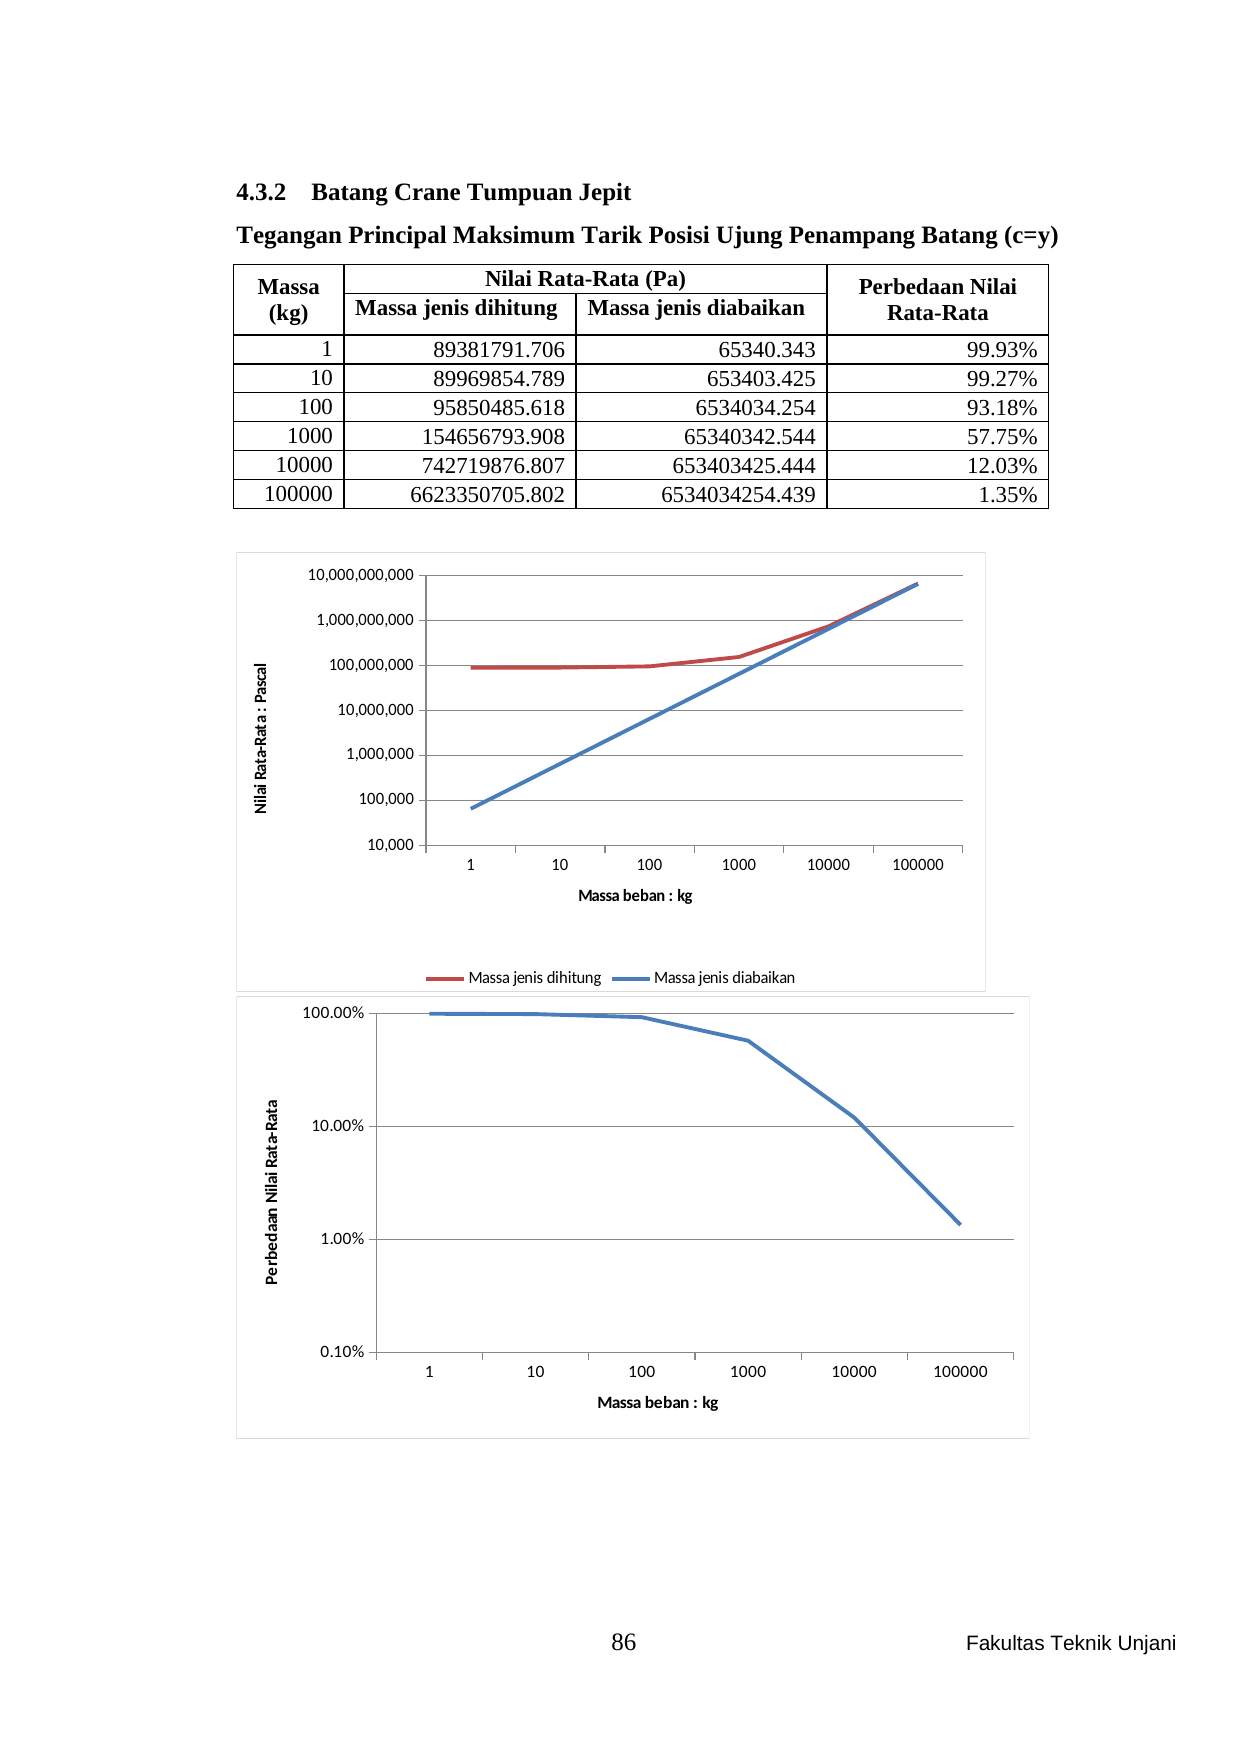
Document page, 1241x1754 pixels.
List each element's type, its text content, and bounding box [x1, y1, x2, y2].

table_cell 89381791.706 [345, 336, 575, 363]
table_cell 1000 [234, 422, 343, 450]
table_cell 65340.343 [577, 336, 826, 363]
table_header Perbedaan Nilai Rata-Rata [828, 265, 1048, 334]
table_cell 1 [234, 336, 343, 363]
table_cell Massa jenis dihitung [345, 294, 575, 334]
table_cell 65340342.544 [577, 422, 826, 450]
table_cell 100 [234, 393, 343, 421]
table_header Nilai Rata-Rata (Pa) [345, 265, 826, 292]
table_cell 1.35% [828, 480, 1048, 508]
table_cell 6534034254.439 [577, 480, 826, 508]
table_cell 742719876.807 [345, 451, 575, 479]
table_cell 89969854.789 [345, 365, 575, 392]
table_cell 95850485.618 [345, 393, 575, 421]
table_cell 57.75% [828, 422, 1048, 450]
table_cell 99.27% [828, 365, 1048, 392]
table_cell Massa jenis diabaikan [577, 294, 826, 334]
table_cell 99.93% [828, 336, 1048, 363]
table_cell 6534034.254 [577, 393, 826, 421]
table_cell 154656793.908 [345, 422, 575, 450]
table_cell 10000 [234, 451, 343, 479]
text Tegangan Principal Maksimum Tarik Posisi Ujung Penampang Batang (c=y) [236, 220, 1063, 249]
table_cell 93.18% [828, 393, 1048, 421]
table_cell 6623350705.802 [345, 480, 575, 508]
table_cell 100000 [234, 480, 343, 508]
table_cell 653403.425 [577, 365, 826, 392]
table_cell 12.03% [828, 451, 1048, 479]
table_cell 10 [234, 365, 343, 392]
table_cell 653403425.444 [577, 451, 826, 479]
subtitle 4.3.2 Batang Crane Tumpuan Jepit [236, 177, 1063, 206]
table_header Massa (kg) [234, 265, 343, 334]
